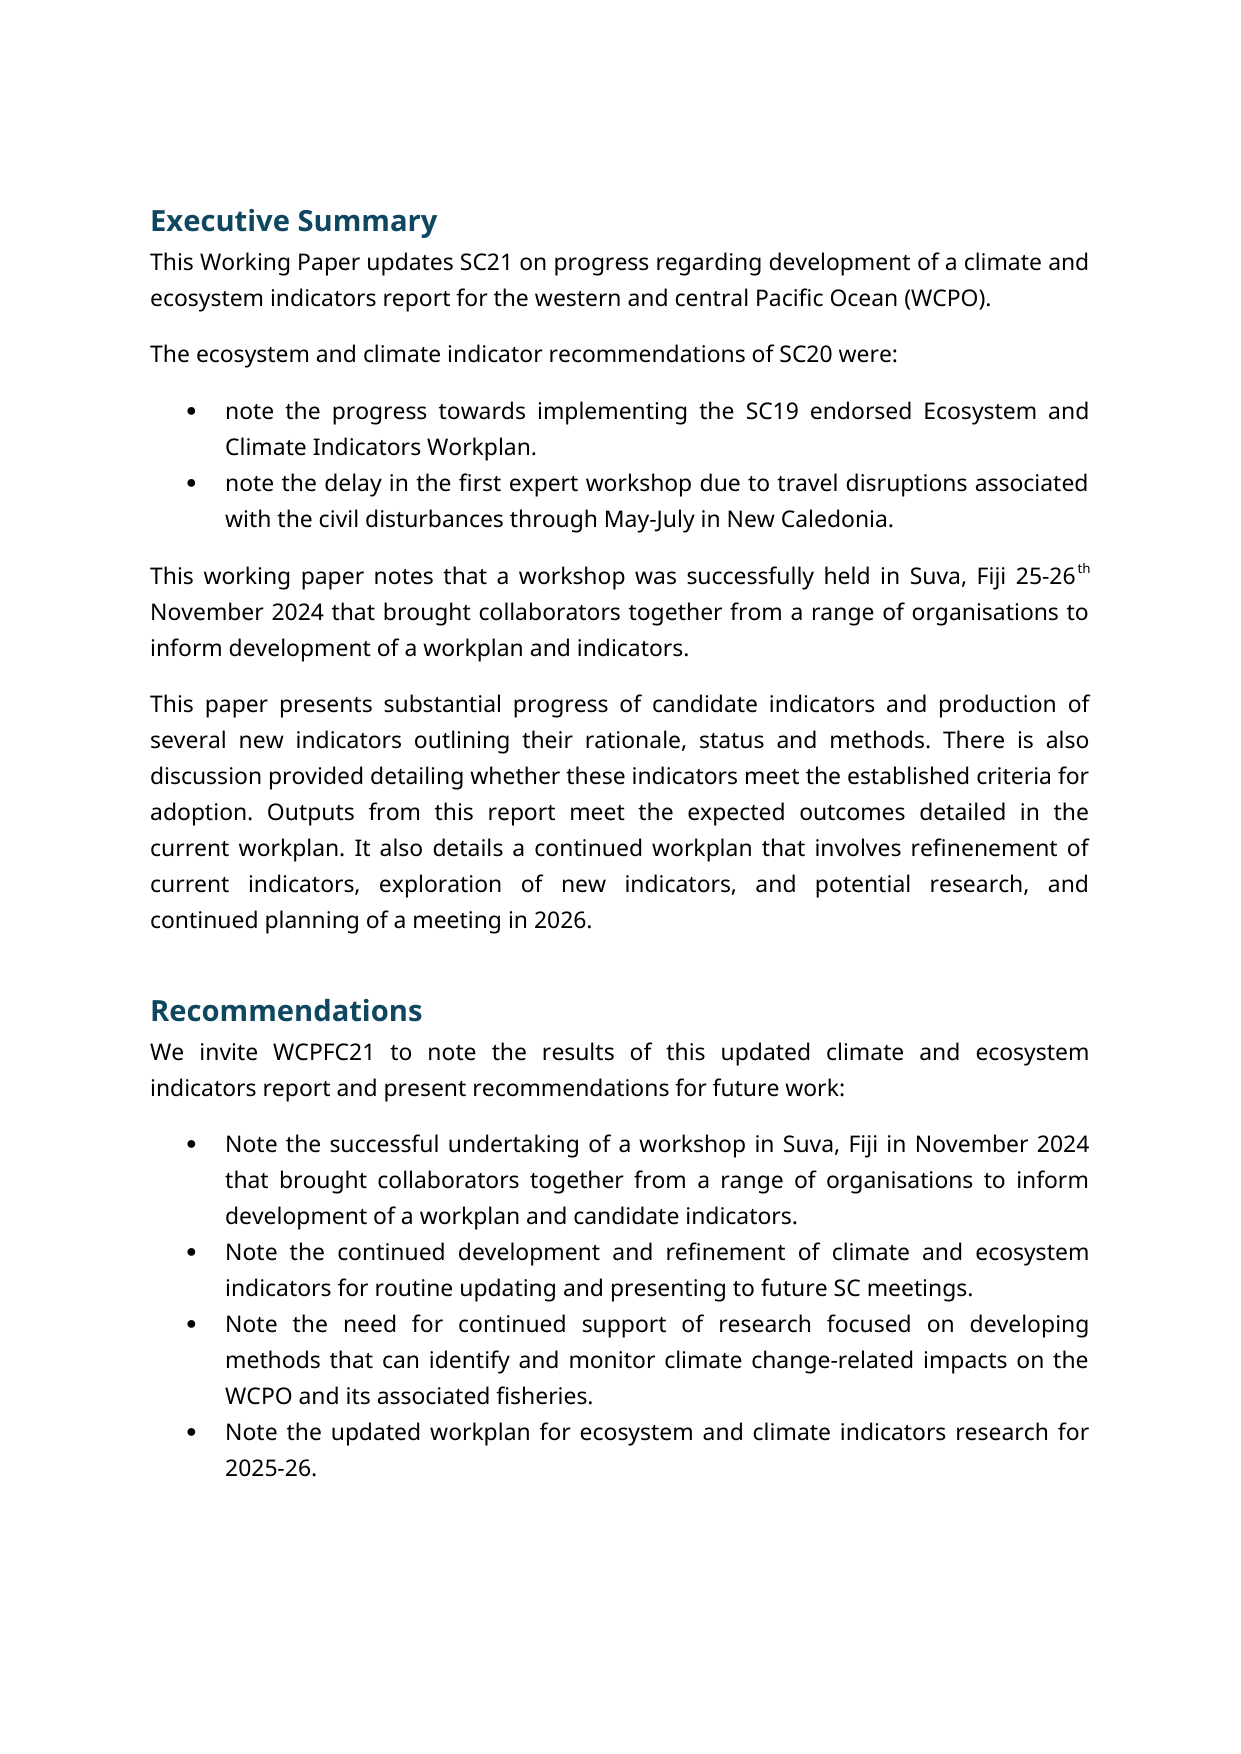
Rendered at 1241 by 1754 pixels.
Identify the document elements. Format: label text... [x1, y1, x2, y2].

text The ecosystem and climate indicator recommendations of SC20 were: [150, 338, 1090, 369]
list note the delay in the first expert workshop due to travel disruptions associated with the civil disturbances through May-July in New Caledonia. [187, 467, 1090, 534]
list Note the continued development and refinement of climate and ecosystem indicators for routine updating and presenting to future SC meetings. [187, 1236, 1090, 1303]
list note the progress towards implementing the SC19 endorsed Ecosystem and Climate Indicators Workplan. [187, 395, 1090, 462]
list Note the successful undertaking of a workshop in Suva, Fiji in November 2024 that brought collaborators together from a range of organisations to inform development of a workplan and candidate indicators. [187, 1128, 1090, 1231]
subtitle Recommendations [150, 990, 1090, 1029]
text This Working Paper updates SC21 on progress regarding development of a climate and ecosystem indicators report for the western and central Pacific Ocean (WCPO). [150, 246, 1090, 313]
text This paper presents substantial progress of candidate indicators and production of several new indicators outlining their rationale, status and methods. There is also discussion provided detailing whether these indicators meet the established criteria for adoption. Outputs from this report meet the expected outcomes detailed in the current workplan. It also details a continued workplan that involves refinenement of current indicators, exploration of new indicators, and potential research, and continued planning of a meeting in 2026. [150, 688, 1090, 935]
text This working paper notes that a workshop was successfully held in Suva, Fiji 25-26th November 2024 that brought collaborators together from a range of organisations to inform development of a workplan and indicators. [150, 560, 1090, 663]
list Note the need for continued support of research focused on developing methods that can identify and monitor climate change-related impacts on the WCPO and its associated fisheries. [187, 1308, 1090, 1411]
text We invite WCPFC21 to note the results of this updated climate and ecosystem indicators report and present recommendations for future work: [150, 1036, 1090, 1103]
list Note the updated workplan for ecosystem and climate indicators research for 2025-26. [187, 1416, 1090, 1483]
subtitle Executive Summary [150, 200, 1090, 240]
